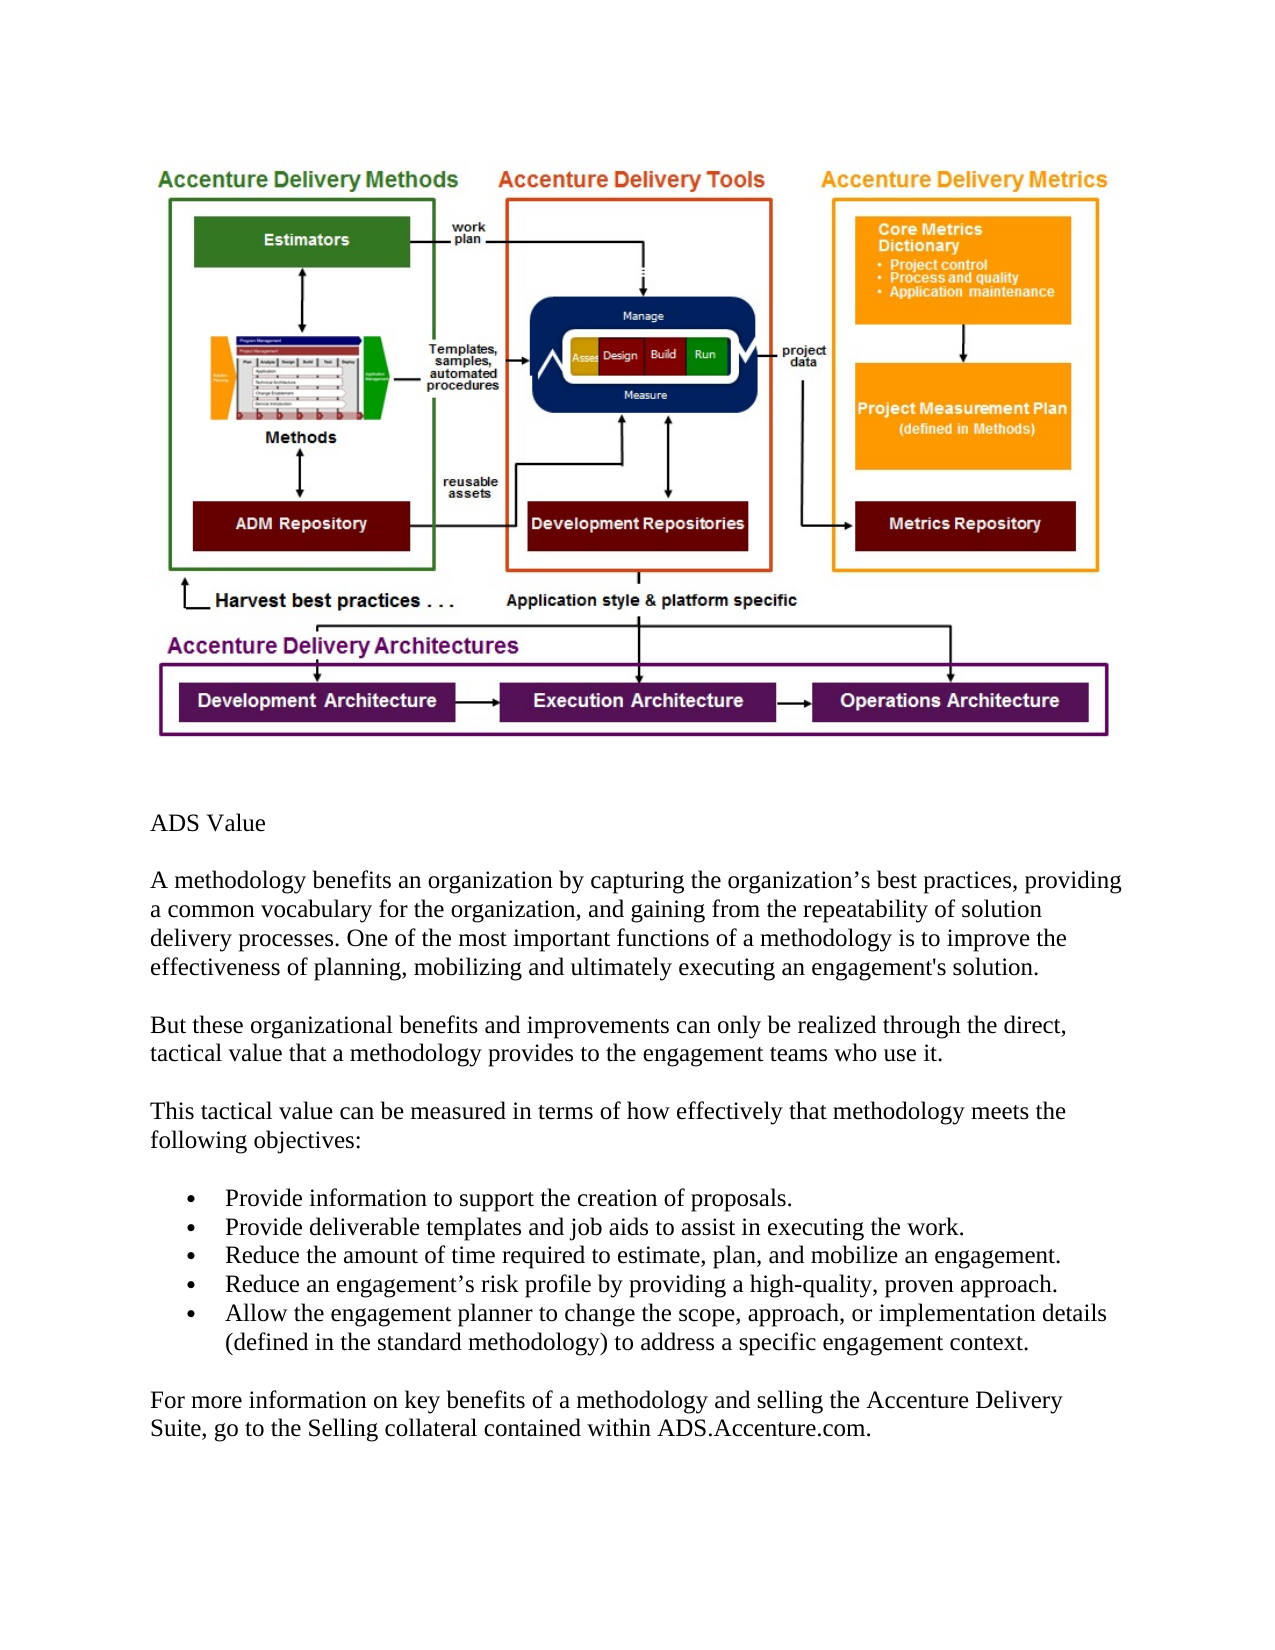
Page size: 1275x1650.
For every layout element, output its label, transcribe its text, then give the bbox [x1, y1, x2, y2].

text ADS Value [150, 808, 1125, 836]
list Allow the engagement planner to change the scope, approach, or implementation details (defined in the standard methodology) to address a specific engagement context. [187, 1298, 1125, 1356]
list Reduce an engagement’s risk profile by providing a high-quality, proven approach. [187, 1269, 1125, 1298]
text For more information on key benefits of a methodology and selling the Accenture Delivery Suite, go to the Selling collateral contained within ADS.Accenture.com. [150, 1385, 1125, 1442]
text This tactical value can be measured in terms of how effectively that methodology meets the following objectives: [150, 1096, 1125, 1154]
list Reduce the amount of time required to estimate, plan, and mobilize an engagement. [187, 1241, 1125, 1269]
text A methodology benefits an organization by capturing the organization’s best practices, providing a common vocabulary for the organization, and gaining from the repeatability of solution delivery processes. One of the most important functions of a methodology is to improve the effectiveness of planning, mobilizing and ultimately executing an engagement's solution. [150, 866, 1125, 981]
text But these organizational benefits and improvements can only be realized through the direct, tactical value that a methodology provides to the engagement teams who use it. [150, 1010, 1125, 1067]
list Provide information to support the creation of proposals. [187, 1183, 1125, 1212]
picture [150, 150, 1125, 742]
list Provide deliverable templates and job aids to assist in executing the work. [187, 1212, 1125, 1241]
